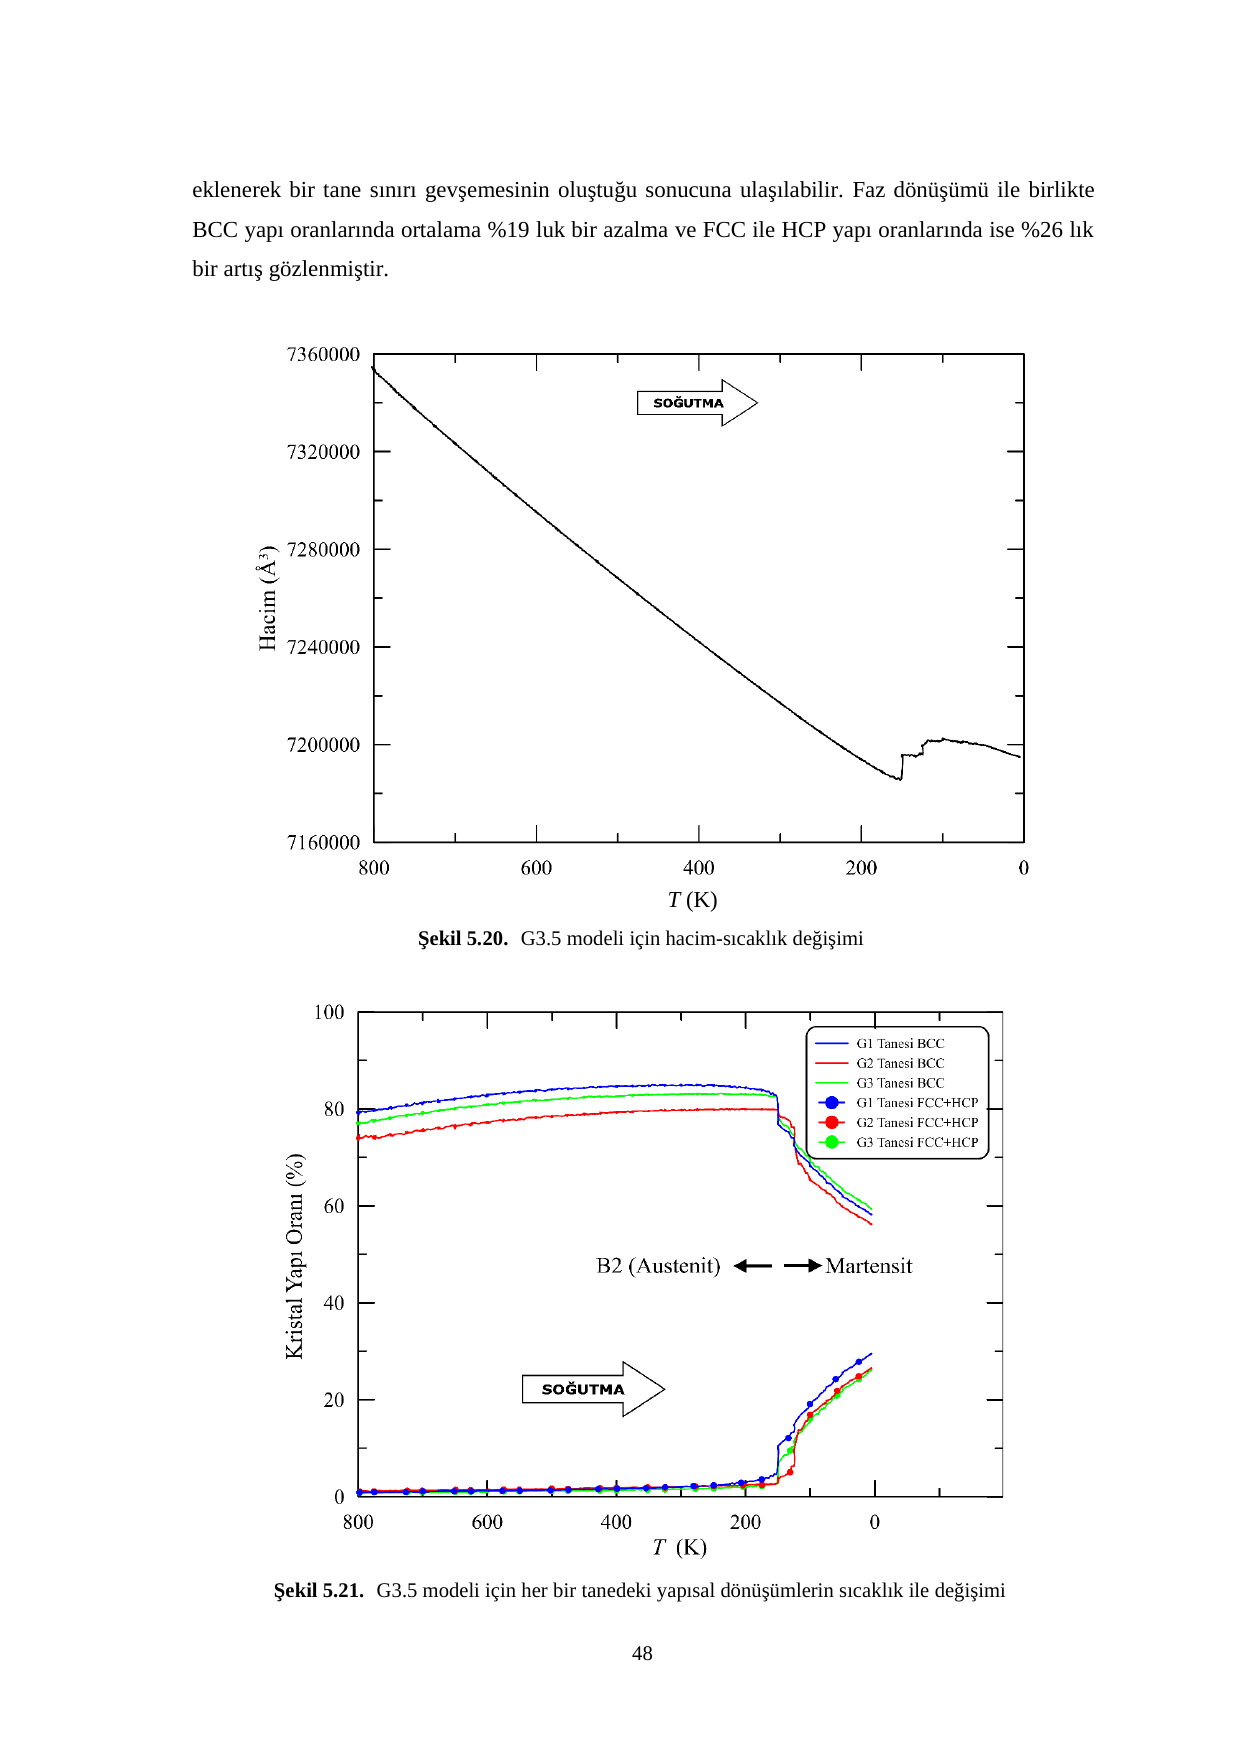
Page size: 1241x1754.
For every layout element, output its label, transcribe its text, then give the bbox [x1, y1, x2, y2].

text Şekil 5.20. G3.5 modeli için hacim-sıcaklık değişimi [418, 926, 1154, 950]
picture [254, 342, 1029, 905]
text Şekil 5.21. G3.5 modeli için her bir tanedeki yapısal dönüşümlerin sıcaklık ile değişimi [274, 1578, 1154, 1602]
picture [281, 1001, 1004, 1559]
text T (K) [667, 886, 1154, 912]
text eklenerek bir tane sınırı gevşemesinin oluştuğu sonucuna ulaşılabilir. Faz dönüşümü ile birlikte BCC yapı oranlarında ortalama %19 luk bir azalma ve FCC ile HCP yapı oranlarında ise %26 lık bir artış gözlenmiştir. [192, 177, 1095, 281]
text 48 [632, 1640, 1154, 1664]
